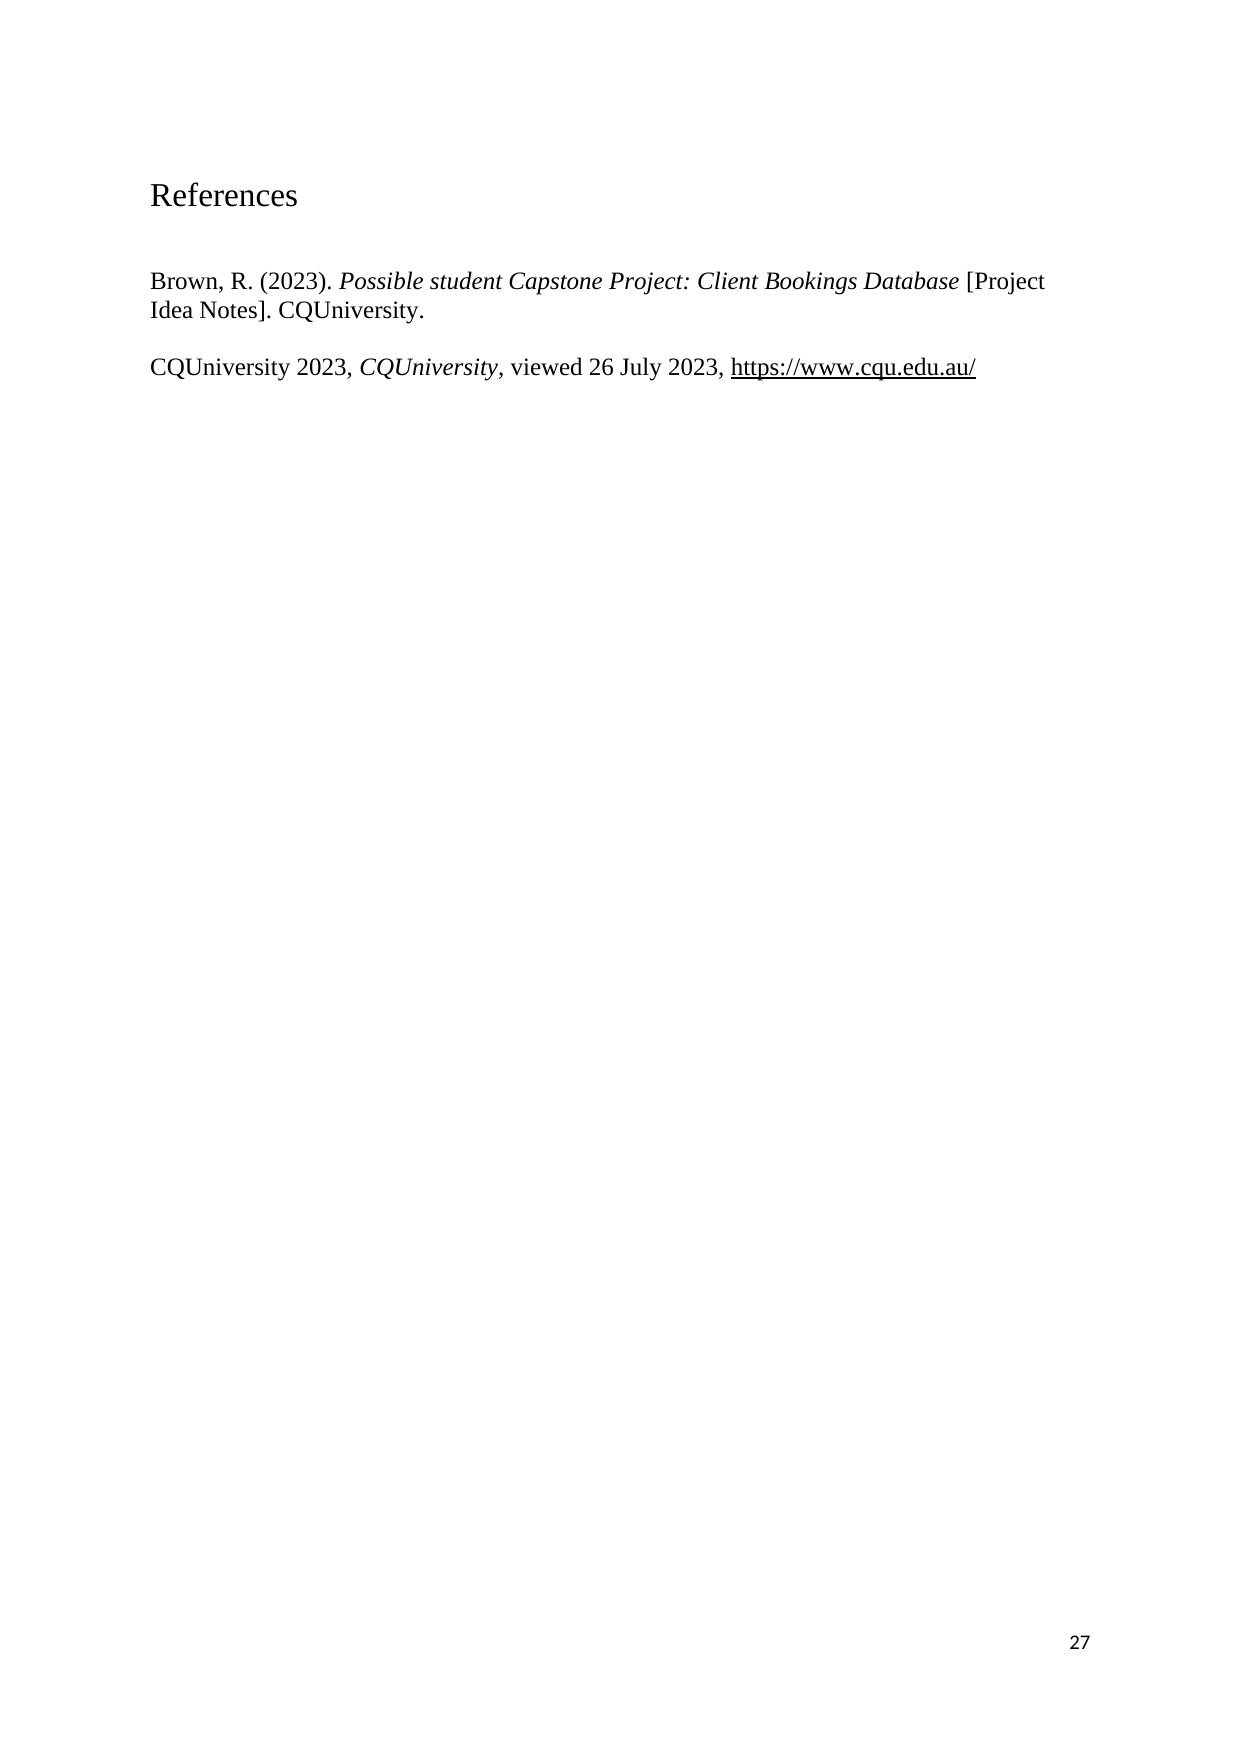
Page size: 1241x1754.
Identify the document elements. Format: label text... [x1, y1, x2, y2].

text Brown, R. (2023). Possible student Capstone Project: Client Bookings Database [Project Idea Notes]. CQUniversity. [150, 266, 1090, 324]
subtitle References [150, 175, 1090, 213]
text CQUniversity 2023, CQUniversity, viewed 26 July 2023, https://www.cqu.edu.au/ [150, 352, 1090, 381]
